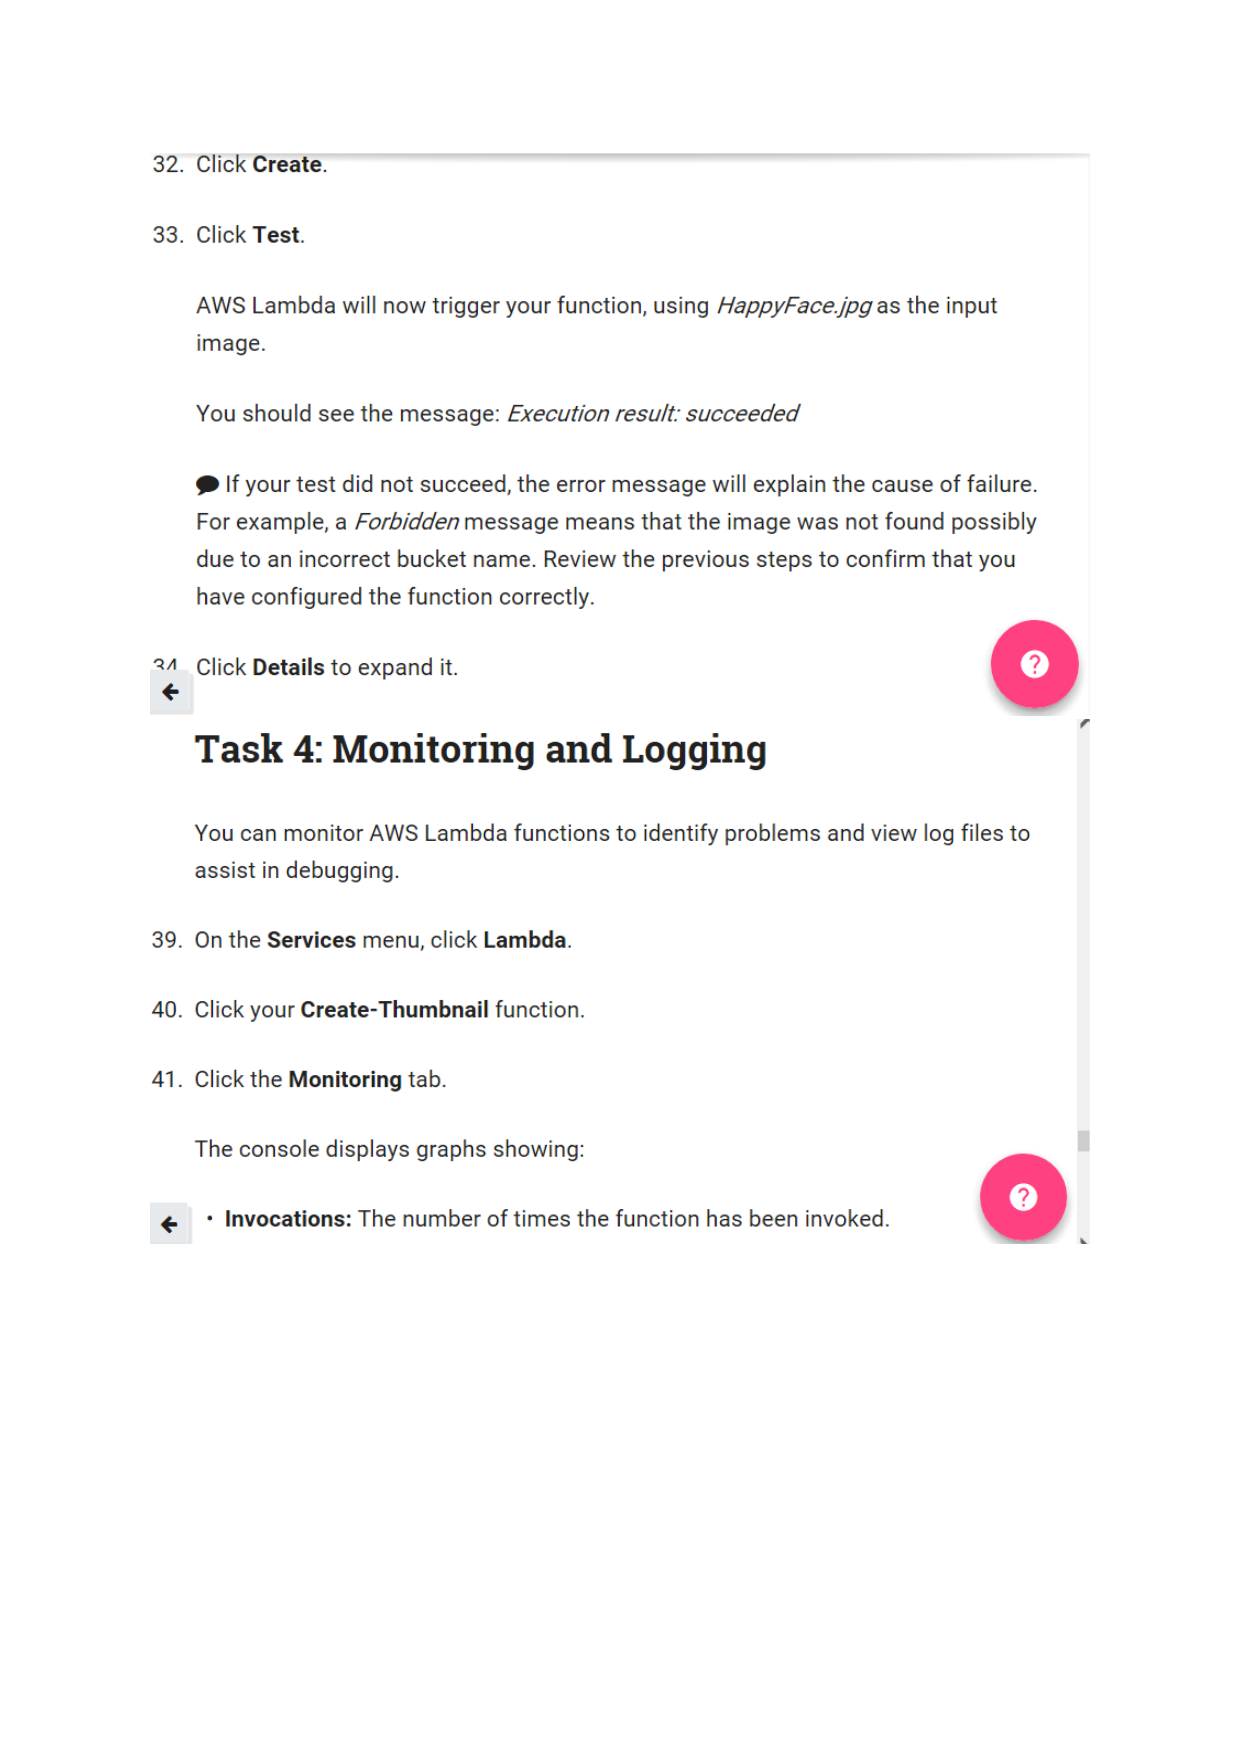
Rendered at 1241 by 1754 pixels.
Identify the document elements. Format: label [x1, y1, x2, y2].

picture [150, 719, 1090, 1244]
picture [150, 150, 1090, 716]
